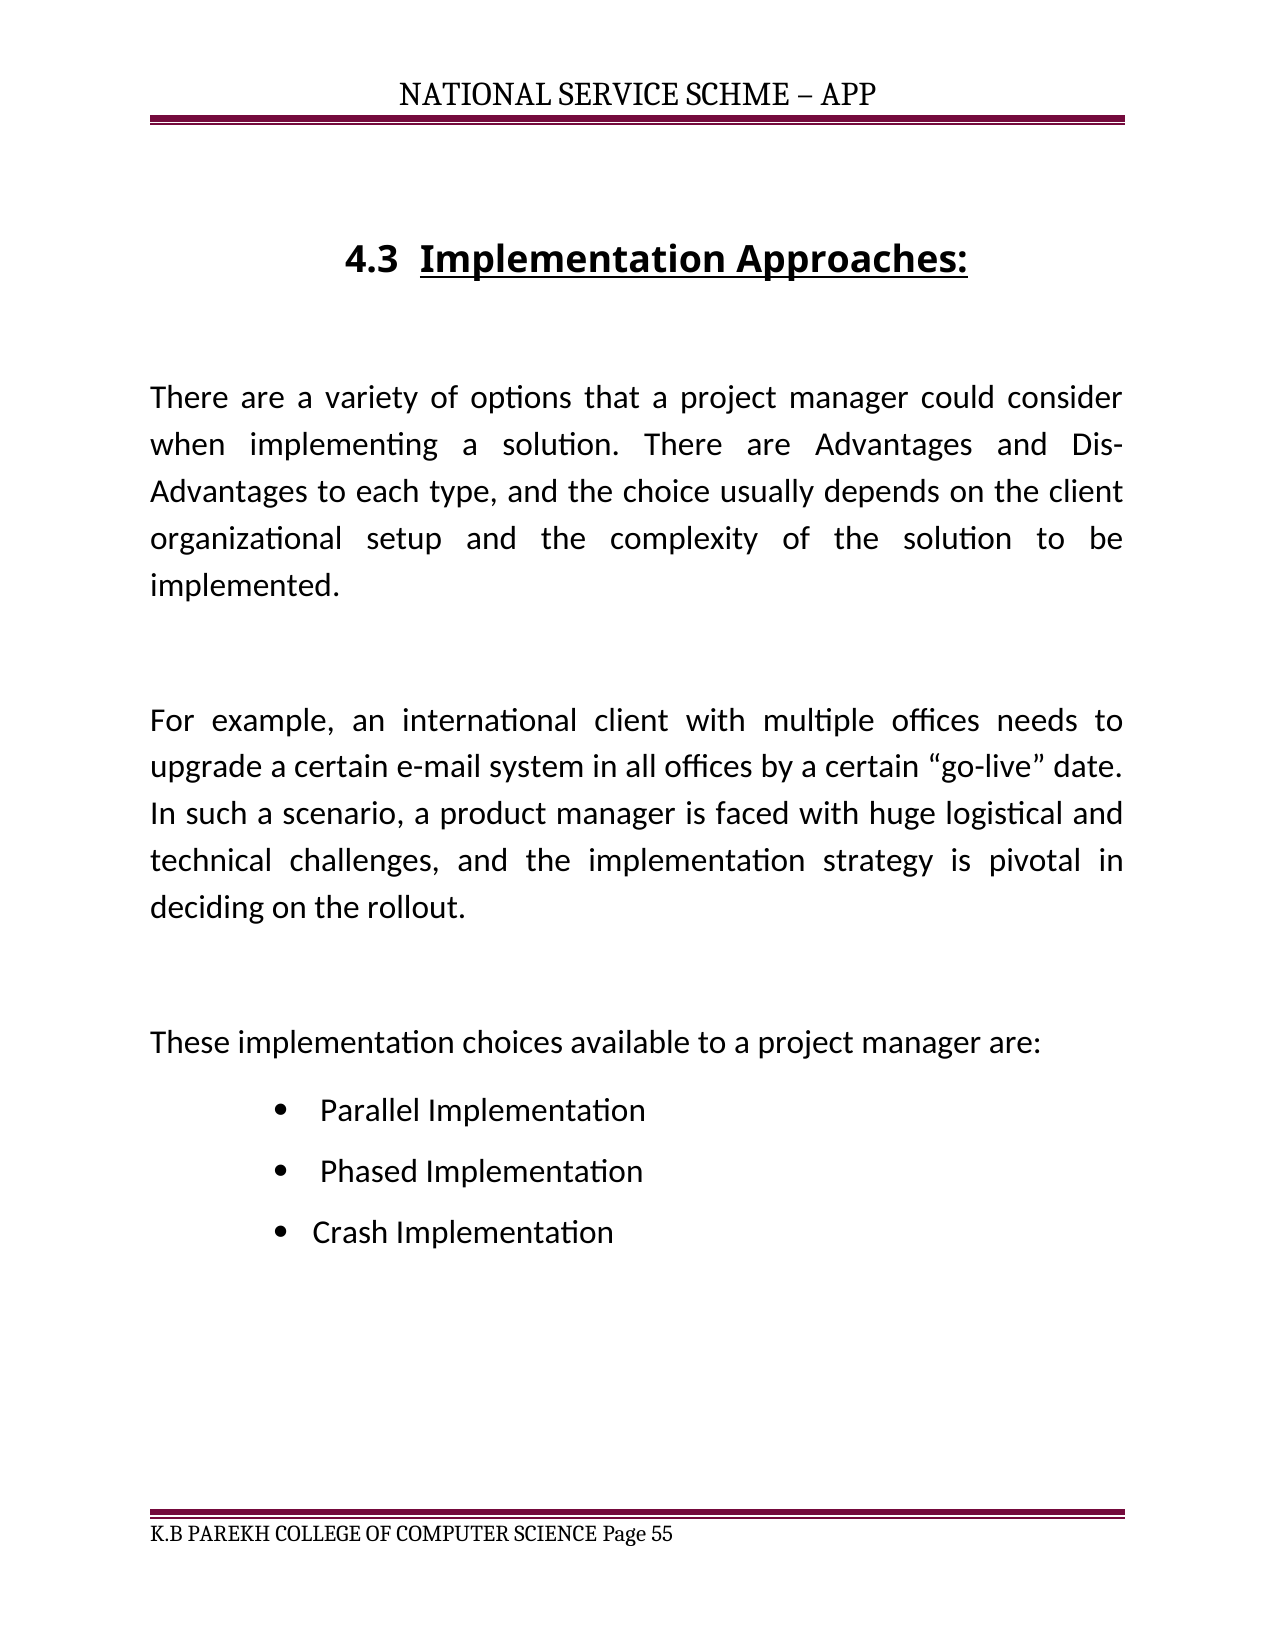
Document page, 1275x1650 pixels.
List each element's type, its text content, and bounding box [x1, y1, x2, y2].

text These implementation choices available to a project manager are: [150, 1021, 1125, 1062]
list Phased Implementation [275, 1150, 1125, 1190]
text There are a variety of options that a project manager could consider when implementing a solution. There are Advantages and Dis-Advantages to each type, and the choice usually depends on the client organizational setup and the complexity of the solution to be implemented. [150, 376, 1125, 604]
list Crash Implementation [275, 1211, 1125, 1251]
list Implementation Approaches: [187, 232, 1125, 283]
list Parallel Implementation [275, 1089, 1125, 1129]
text For example, an international client with multiple offices needs to upgrade a certain e-mail system in all offices by a certain “go-live” date. In such a scenario, a product manager is faced with huge logistical and technical challenges, and the implementation strategy is pivotal in deciding on the rollout. [150, 699, 1125, 927]
